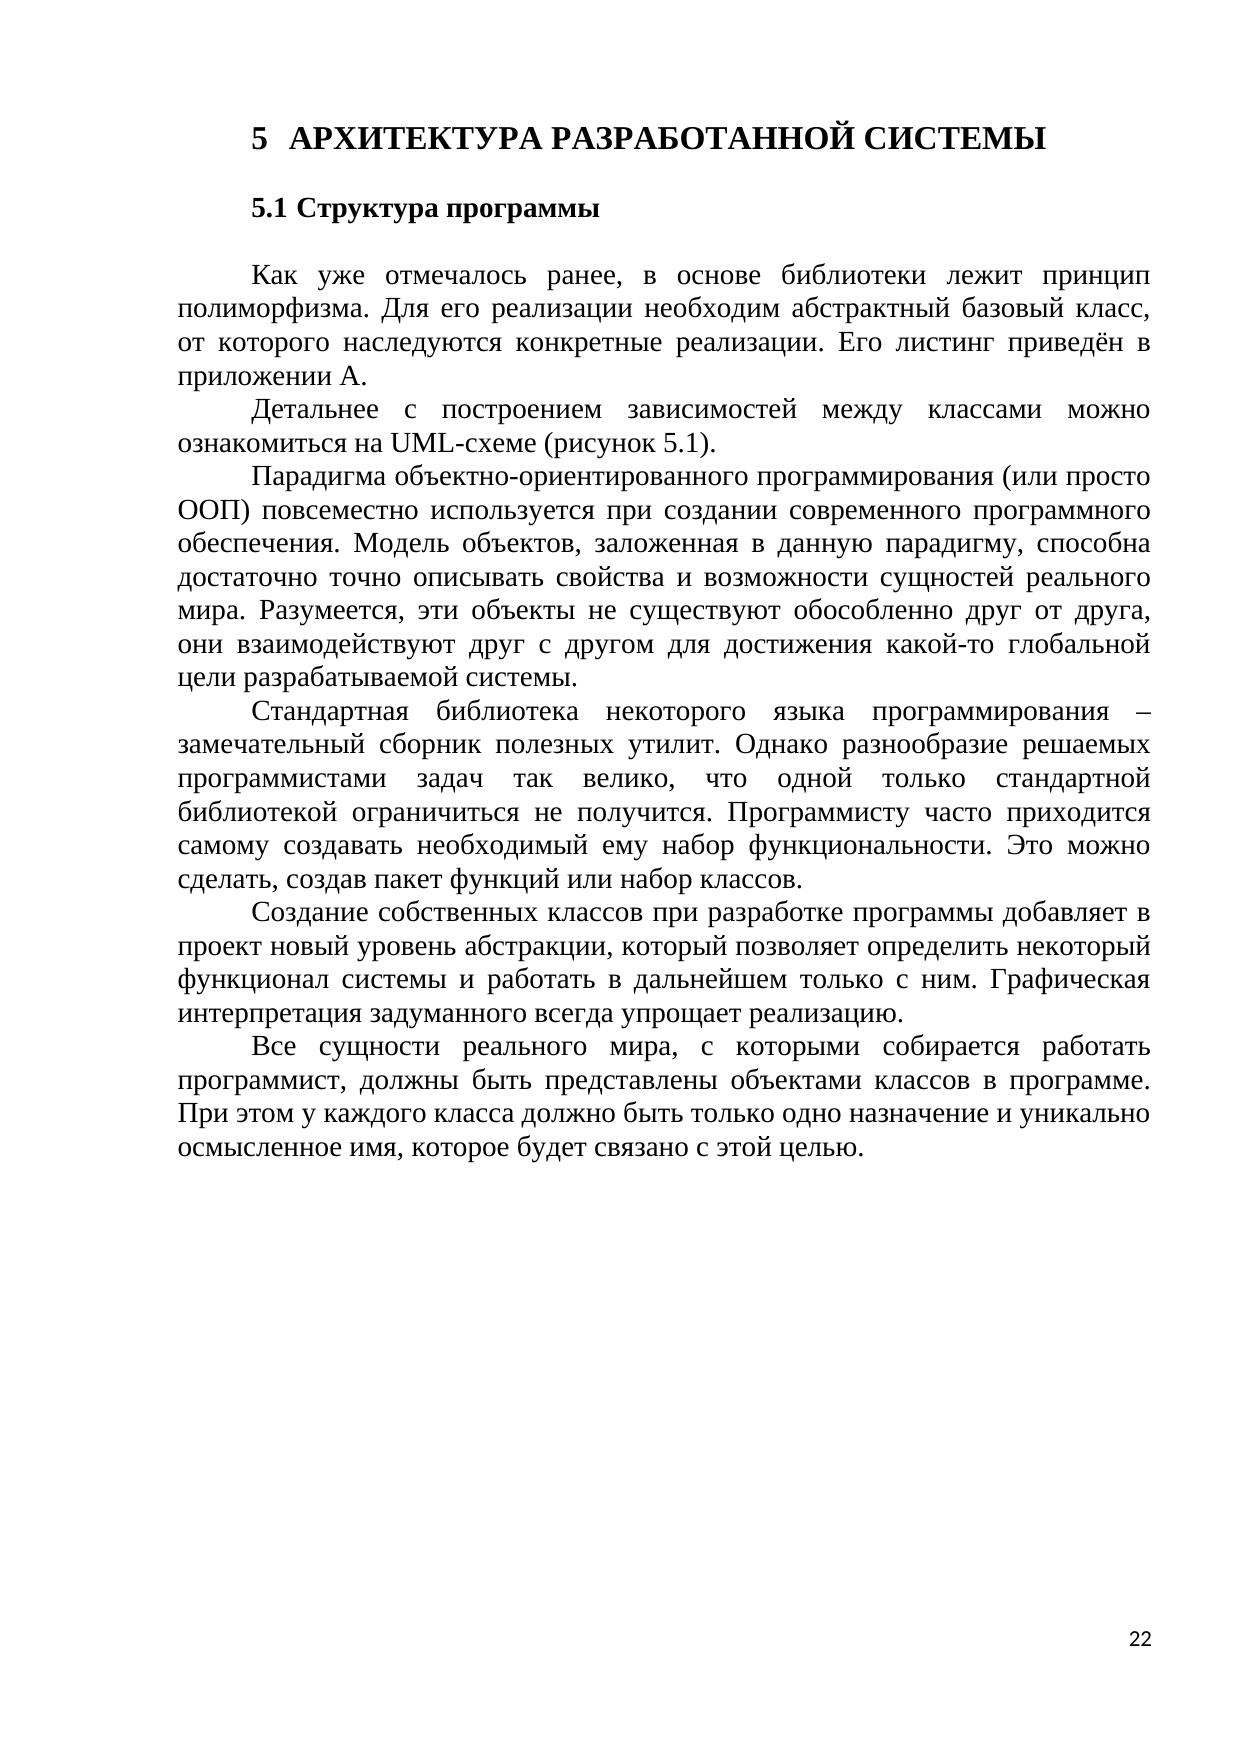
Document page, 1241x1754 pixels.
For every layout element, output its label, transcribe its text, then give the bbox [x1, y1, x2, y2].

text Создание собственных классов при разработке программы добавляет в проект новый уровень абстракции, который позволяет определить некоторый функционал системы и работать в дальнейшем только с ним. Графическая интерпретация задуманного всегда упрощает реализацию. [177, 894, 1152, 1028]
text Парадигма объектно-ориентированного программирования (или просто ООП) повсеместно используется при создании современного программного обеспечения. Модель объектов, заложенная в данную парадигму, способна достаточно точно описывать свойства и возможности сущностей реального мира. Разумеется, эти объекты не существуют обособленно друг от друга, они взаимодействуют друг с другом для достижения какой-то глобальной цели разрабатываемой системы. [177, 458, 1152, 693]
text Стандартная библиотека некоторого языка программирования – замечательный сборник полезных утилит. Однако разнообразие решаемых программистами задач так велико, что одной только стандартной библиотекой ограничиться не получится. Программисту часто приходится самому создавать необходимый ему набор функциональности. Это можно сделать, создав пакет функций или набор классов. [177, 693, 1152, 894]
text Детальнее с построением зависимостей между классами можно ознакомиться на UML-схеме (рисунок 5.1). [177, 391, 1152, 458]
text Как уже отмечалось ранее, в основе библиотеки лежит принцип полиморфизма. Для его реализации необходим абстрактный базовый класс, от которого наследуются конкретные реализации. Его листинг приведён в приложении А. [177, 257, 1152, 391]
list Структура программы [251, 190, 1152, 223]
list АРХИТЕКТУРА РАЗРАБОТАННОЙ СИСТЕМЫ [251, 118, 1152, 156]
text Все сущности реального мира, с которыми собирается работать программист, должны быть представлены объектами классов в программе. При этом у каждого класса должно быть только одно назначение и уникально осмысленное имя, которое будет связано с этой целью. [177, 1028, 1152, 1163]
